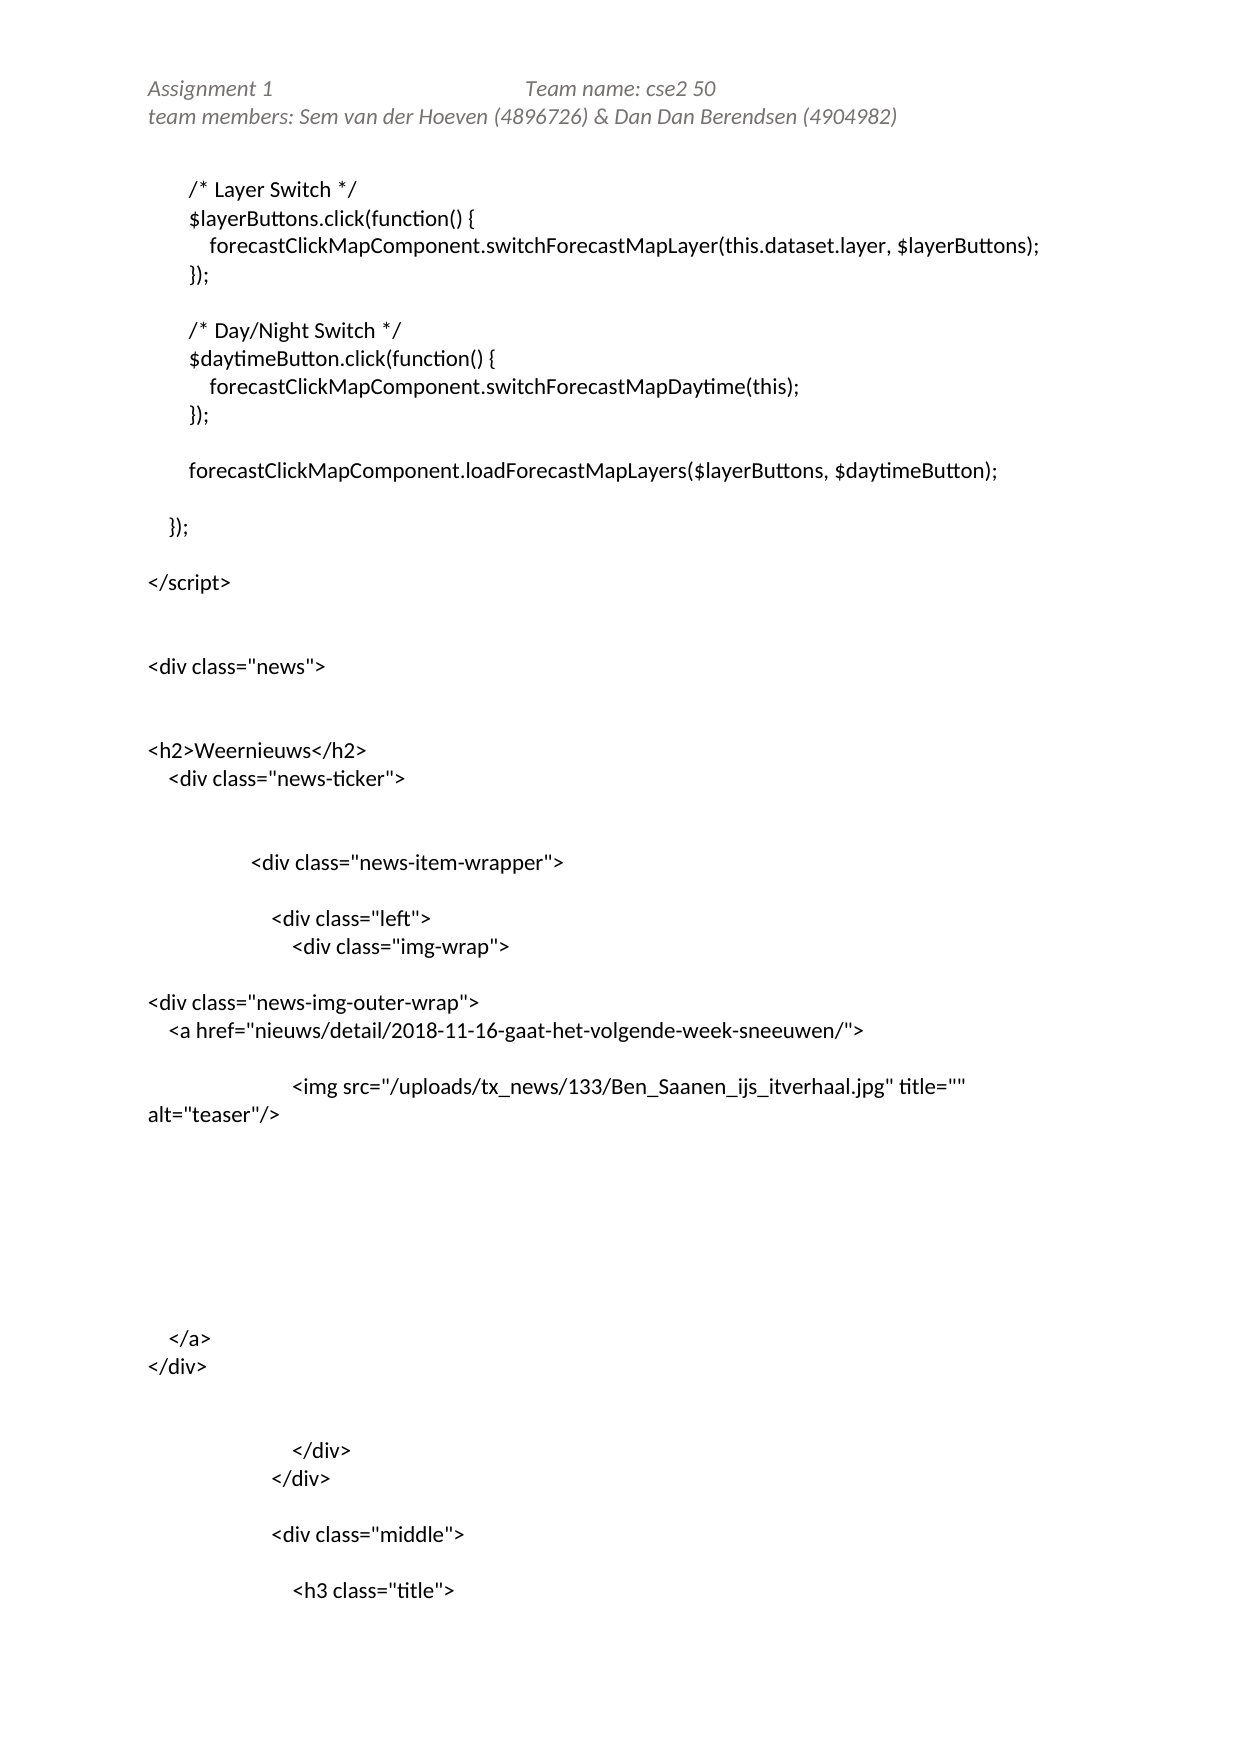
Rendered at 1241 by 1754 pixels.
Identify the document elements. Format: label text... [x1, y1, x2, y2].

text <a href="nieuws/detail/2018-11-16-gaat-het-volgende-week-sneeuwen/"> [148, 1016, 1093, 1044]
text </div> [148, 1352, 1093, 1381]
text }); [148, 512, 1093, 540]
text <div class="news"> [148, 652, 1093, 680]
text <div class="news-img-outer-wrap"> [148, 988, 1093, 1016]
text $layerButtons.click(function() { [148, 204, 1093, 232]
text </div> [148, 1464, 1093, 1493]
text <div class="news-item-wrapper"> [148, 848, 1093, 876]
text <img src="/uploads/tx_news/133/Ben_Saanen_ijs_itverhaal.jpg" title="" alt="teaser"/> [148, 1072, 1093, 1128]
text </script> [148, 568, 1093, 596]
text <div class="news-ticker"> [148, 764, 1093, 792]
text }); [148, 400, 1093, 428]
text <h3 class="title"> [148, 1577, 1093, 1605]
text <div class="img-wrap"> [148, 932, 1093, 960]
text forecastClickMapComponent.loadForecastMapLayers($layerButtons, $daytimeButton); [148, 456, 1093, 484]
text <div class="middle"> [148, 1521, 1093, 1549]
text /* Layer Switch */ [148, 176, 1093, 204]
text <h2>Weernieuws</h2> [148, 736, 1093, 764]
text }); [148, 260, 1093, 288]
text /* Day/Night Switch */ [148, 316, 1093, 344]
text <div class="left"> [148, 904, 1093, 932]
text $daytimeButton.click(function() { [148, 344, 1093, 372]
text </div> [148, 1437, 1093, 1464]
text </a> [148, 1324, 1093, 1352]
text forecastClickMapComponent.switchForecastMapLayer(this.dataset.layer, $layerButtons); [148, 232, 1093, 260]
text forecastClickMapComponent.switchForecastMapDaytime(this); [148, 372, 1093, 400]
